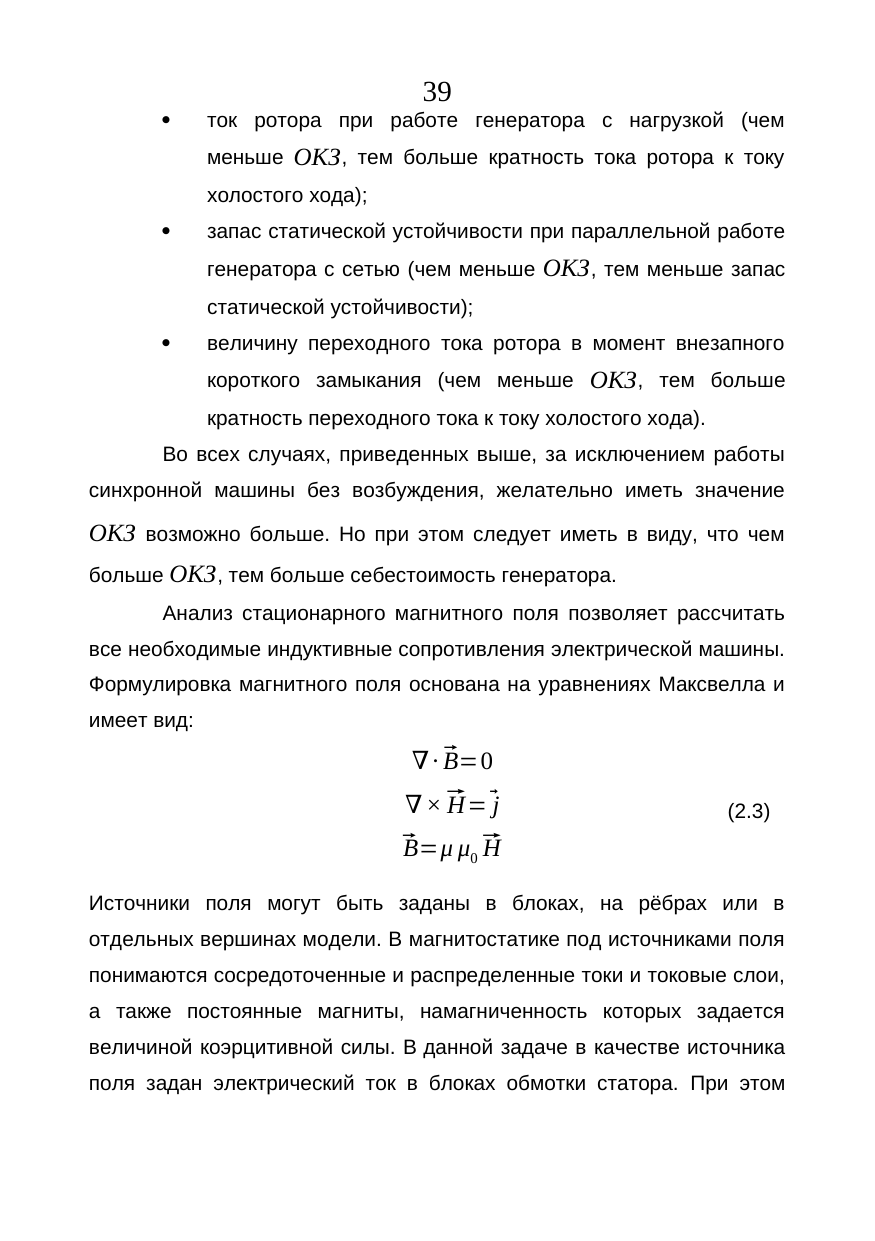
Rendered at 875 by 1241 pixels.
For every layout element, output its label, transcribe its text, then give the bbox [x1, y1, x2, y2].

text Во всех случаях, приведенных выше, за исключением работы синхронной машины без возбуждения, желательно иметь значение возможно больше. Но при этом следует иметь в виду, что чем больше , тем больше себестоимость генератора. [89, 442, 785, 588]
table_header [89, 744, 712, 891]
list ток ротора при работе генератора с нагрузкой (чем меньше , тем больше кратность тока ротора к току холостого хода); [162, 107, 785, 207]
text Анализ стационарного магнитного поля позволяет рассчитать все необходимые индуктивные сопротивления электрической машины. Формулировка магнитного поля основана на уравнениях Максвелла и имеет вид: [89, 600, 785, 732]
list величину переходного тока ротора в момент внезапного короткого замыкания (чем меньше , тем больше кратность переходного тока к току холостого хода). [162, 331, 785, 430]
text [89, 891, 785, 1094]
table_header (2.3) [712, 744, 785, 891]
list запас статической устойчивости при параллельной работе генератора с сетью (чем меньше , тем меньше запас статической устойчивости); [162, 219, 785, 318]
